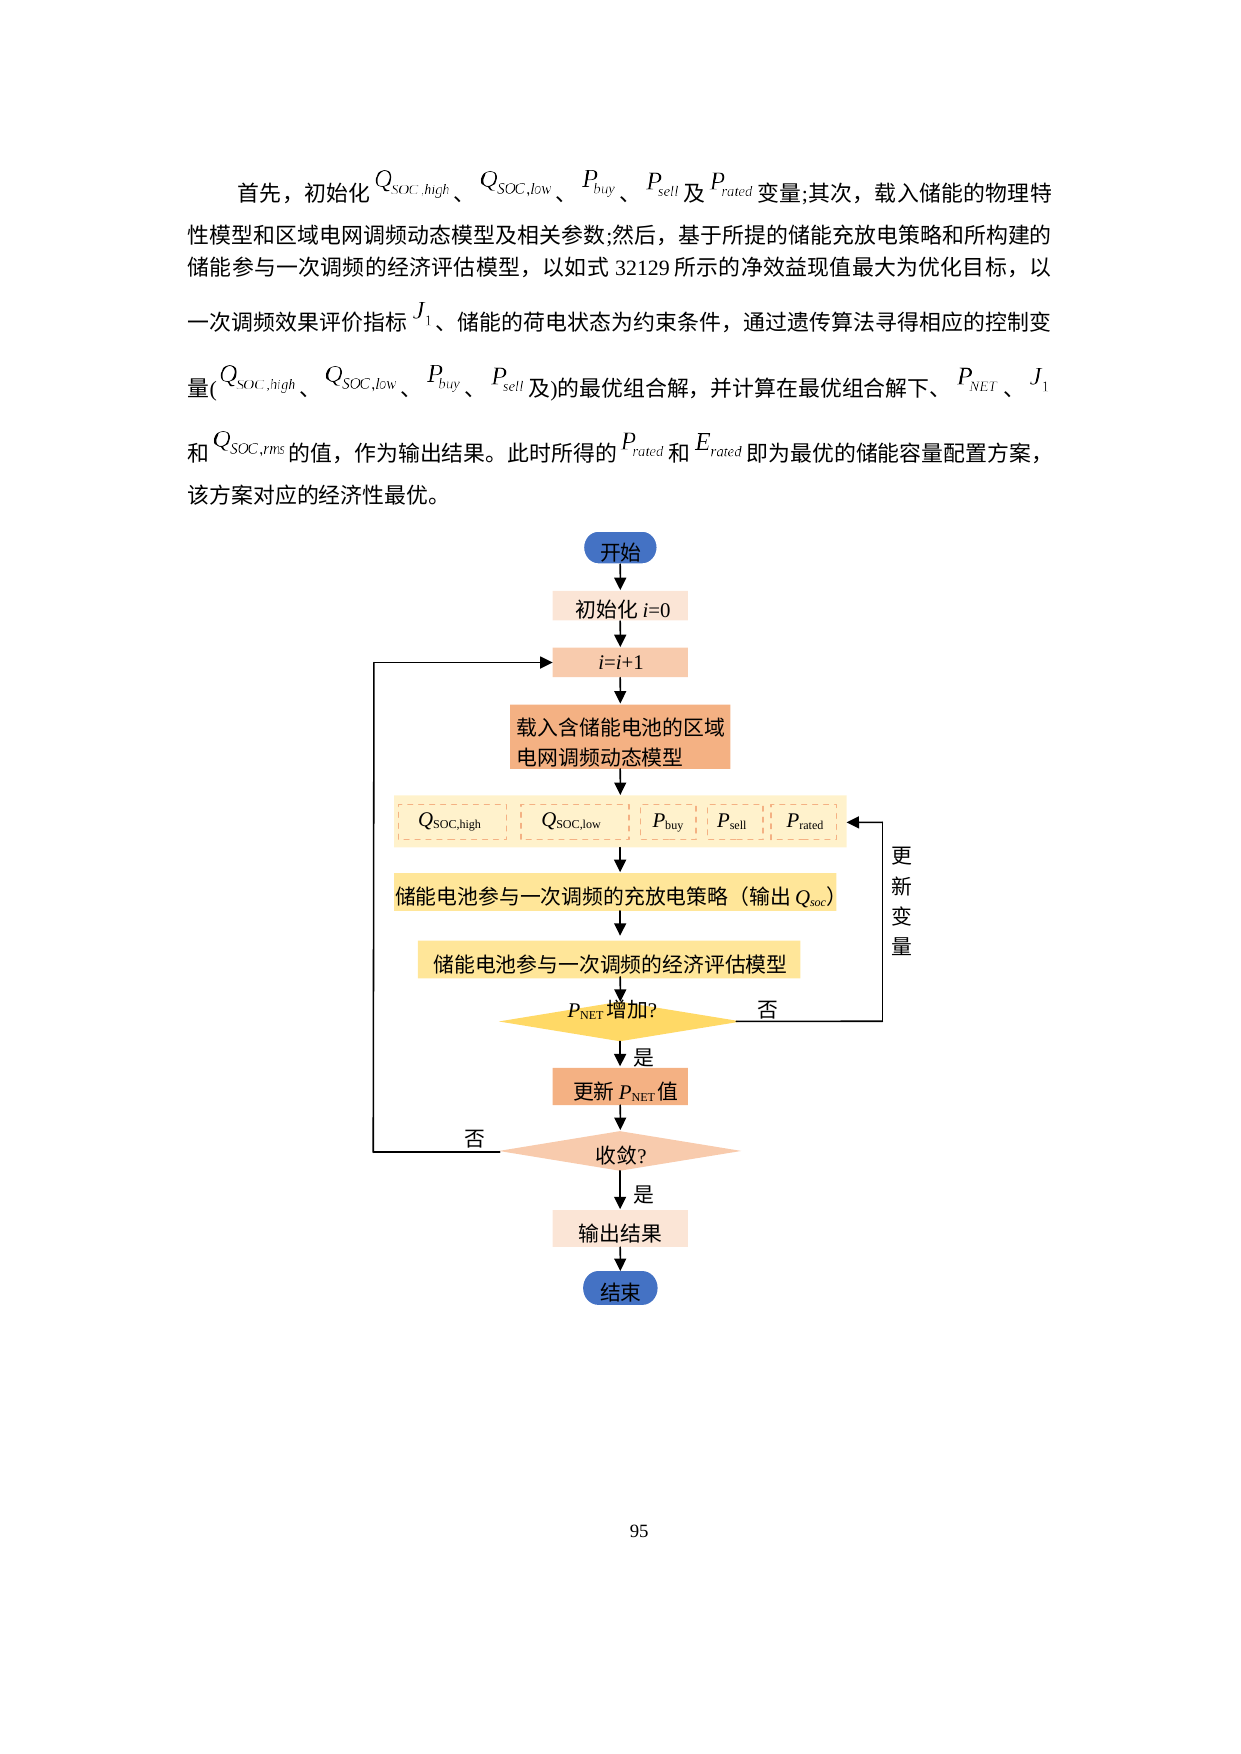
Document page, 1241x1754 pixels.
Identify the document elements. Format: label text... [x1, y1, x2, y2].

text 首先，初始化、、、及变量;其次，载入储能的物理特性模型和区域电网调频动态模型及相关参数;然后，基于所提的储能充放电策略和所构建的储能参与一次调频的经济评估模型，以如式所示的净效益现值最大为优化目标，以一次调频效果评价指标、储能的荷电状态为约束条件，通过遗传算法寻得相应的控制变量(、、、及)的最优组合解，并计算在最优组合解下、、和的值，作为输出结果。此时所得的和即为最优的储能容量配置方案，该方案对应的经济性最优。 [187, 152, 1053, 510]
